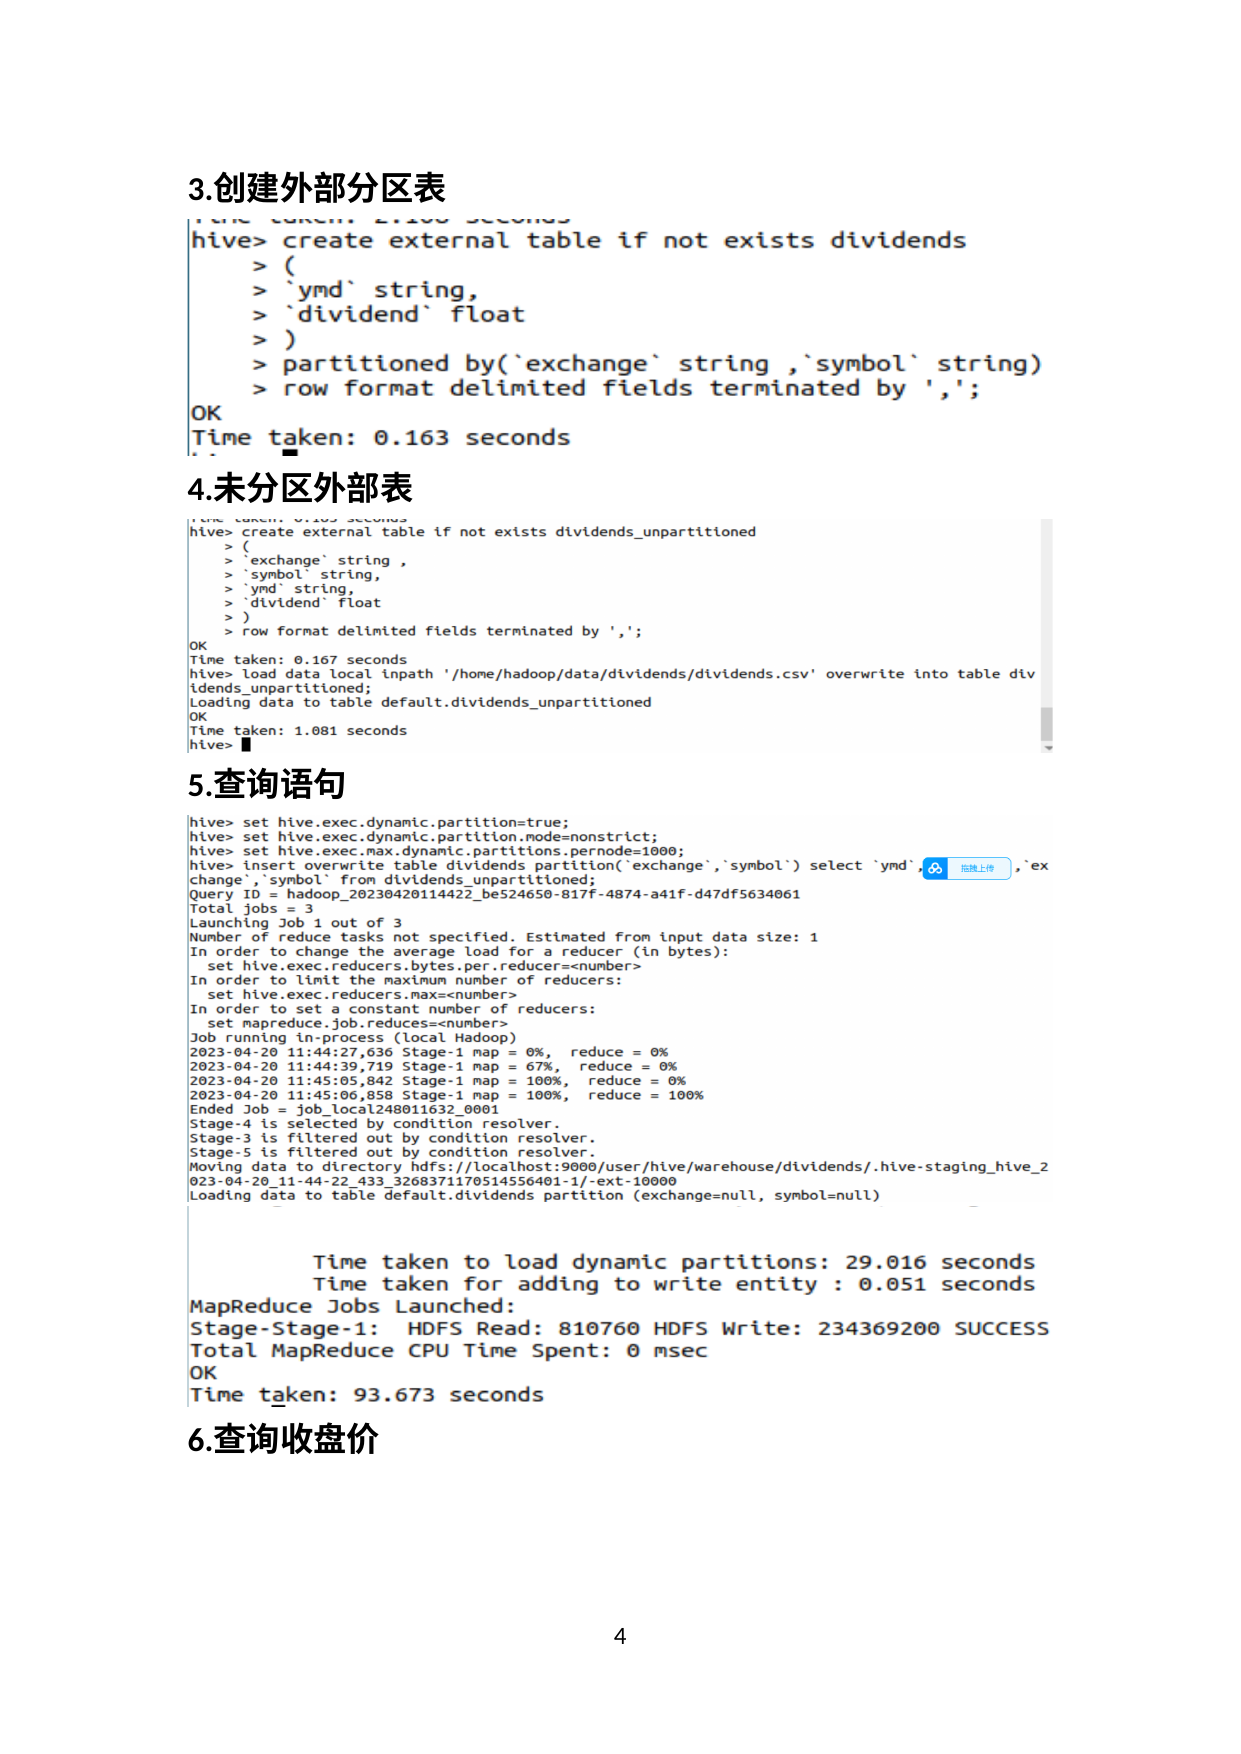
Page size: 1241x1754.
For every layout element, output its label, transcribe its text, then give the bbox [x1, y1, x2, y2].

text 4.未分区外部表 [187, 461, 1087, 509]
picture [187, 519, 1053, 753]
picture [187, 1206, 1053, 1407]
picture [187, 815, 1053, 1202]
text 5.查询语句 [187, 758, 1087, 806]
text 6.查询收盘价 [187, 1412, 1087, 1461]
text 3.创建外部分区表 [187, 162, 1087, 210]
picture [187, 219, 1053, 456]
